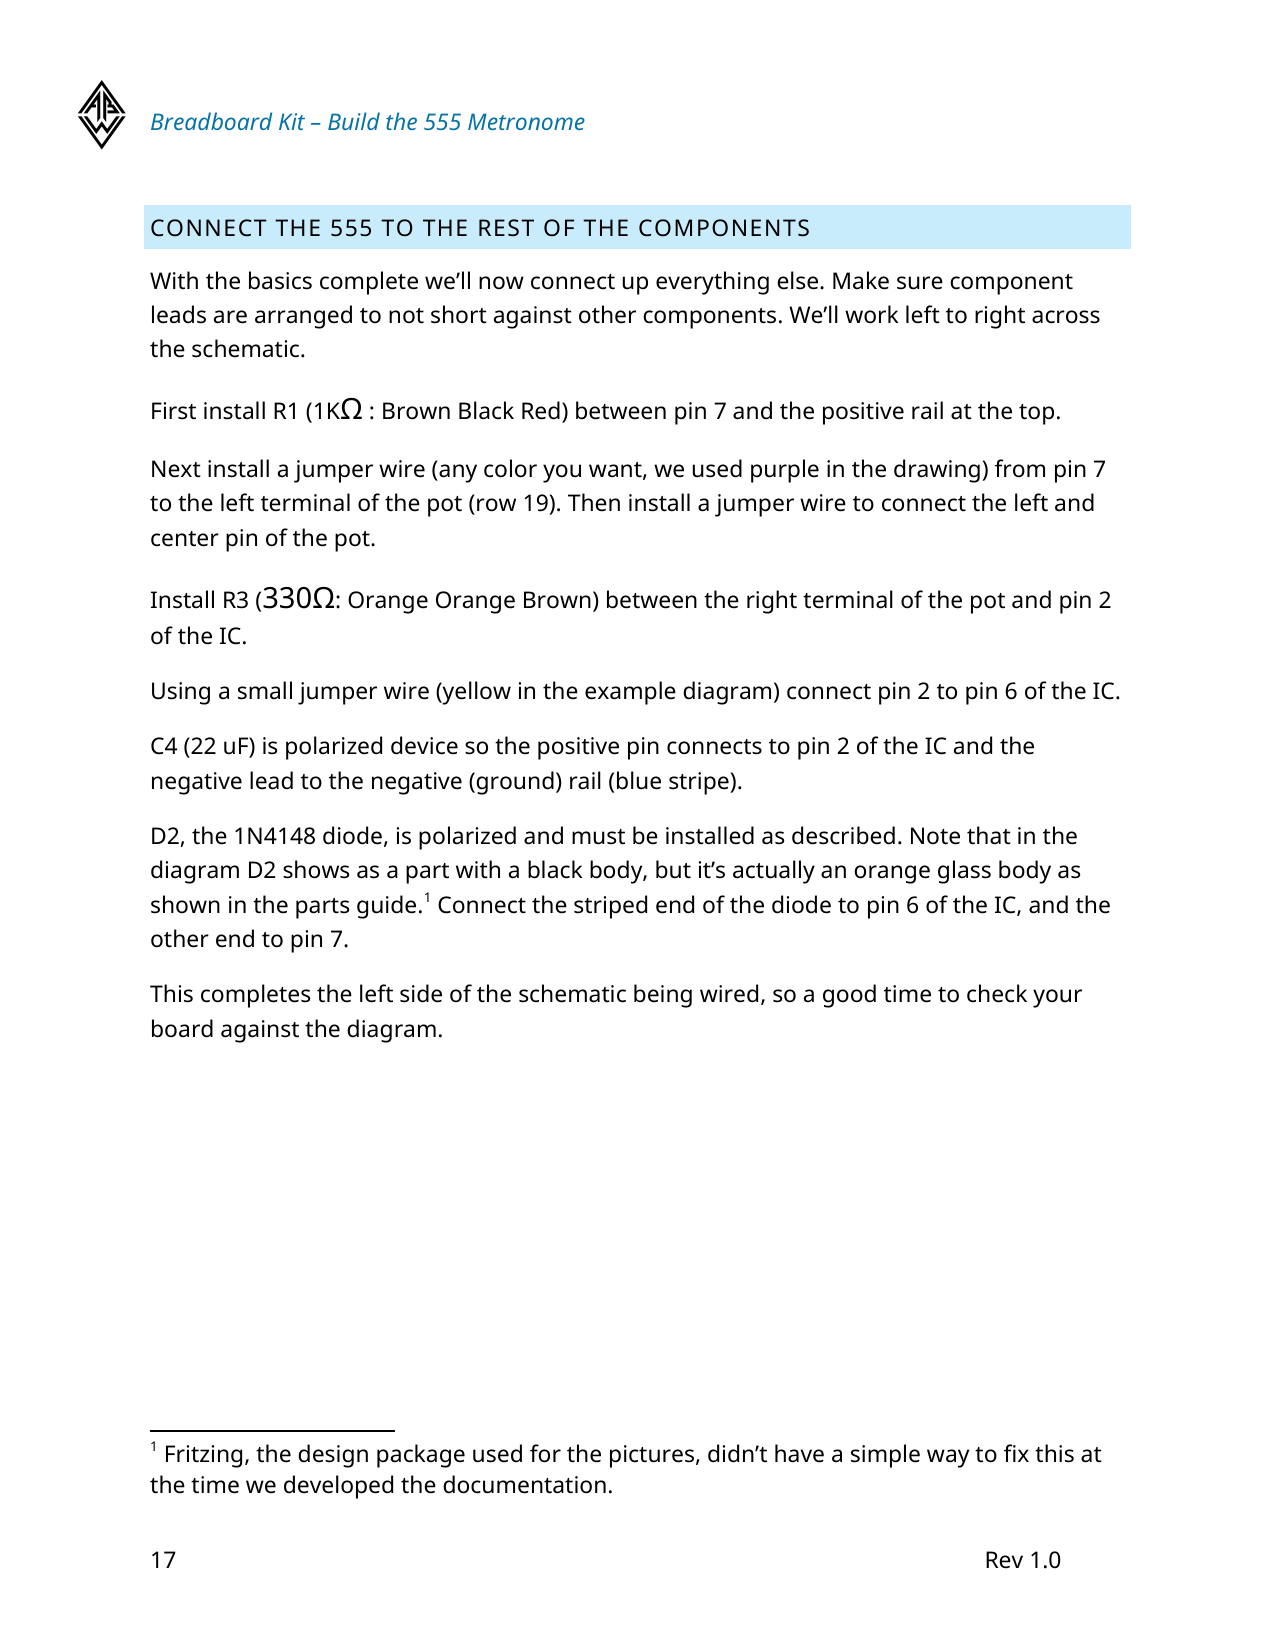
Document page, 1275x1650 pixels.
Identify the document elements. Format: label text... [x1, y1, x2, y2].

text C4 (22 uF) is polarized device so the positive pin connects to pin 2 of the IC and the negative lead to the negative (ground) rail (blue stripe). [150, 730, 1125, 796]
text Install R3 (330Ω: Orange Orange Brown) between the right terminal of the pot and pin 2 of the IC. [150, 577, 1125, 651]
picture [71, 75, 134, 155]
text First install R1 (1KΩ : Brown Black Red) between pin 7 and the positive rail at the top. [150, 388, 1125, 428]
text With the basics complete we’ll now connect up everything else. Make sure component leads are arranged to not short against other components. We’ll work left to right across the schematic. [150, 264, 1125, 364]
text D2, the 1N4148 diode, is polarized and must be installed as described. Note that in the diagram D2 shows as a part with a black body, but it’s actually an orange glass body as shown in the parts guide. Connect the striped end of the diode to pin 6 of the IC, and the other end to pin 7. [150, 820, 1125, 954]
text Using a small jumper wire (yellow in the example diagram) connect pin 2 to pin 6 of the IC. [150, 675, 1125, 706]
text Next install a jumper wire (any color you want, we used purple in the drawing) from pin 7 to the left terminal of the pot (row 19). Then install a jumper wire to connect the left and center pin of the pot. [150, 453, 1125, 553]
text This completes the left side of the schematic being wired, so a good time to check your board against the diagram. [150, 978, 1125, 1044]
subtitle Connect the 555 to the rest of the components [150, 211, 1125, 243]
